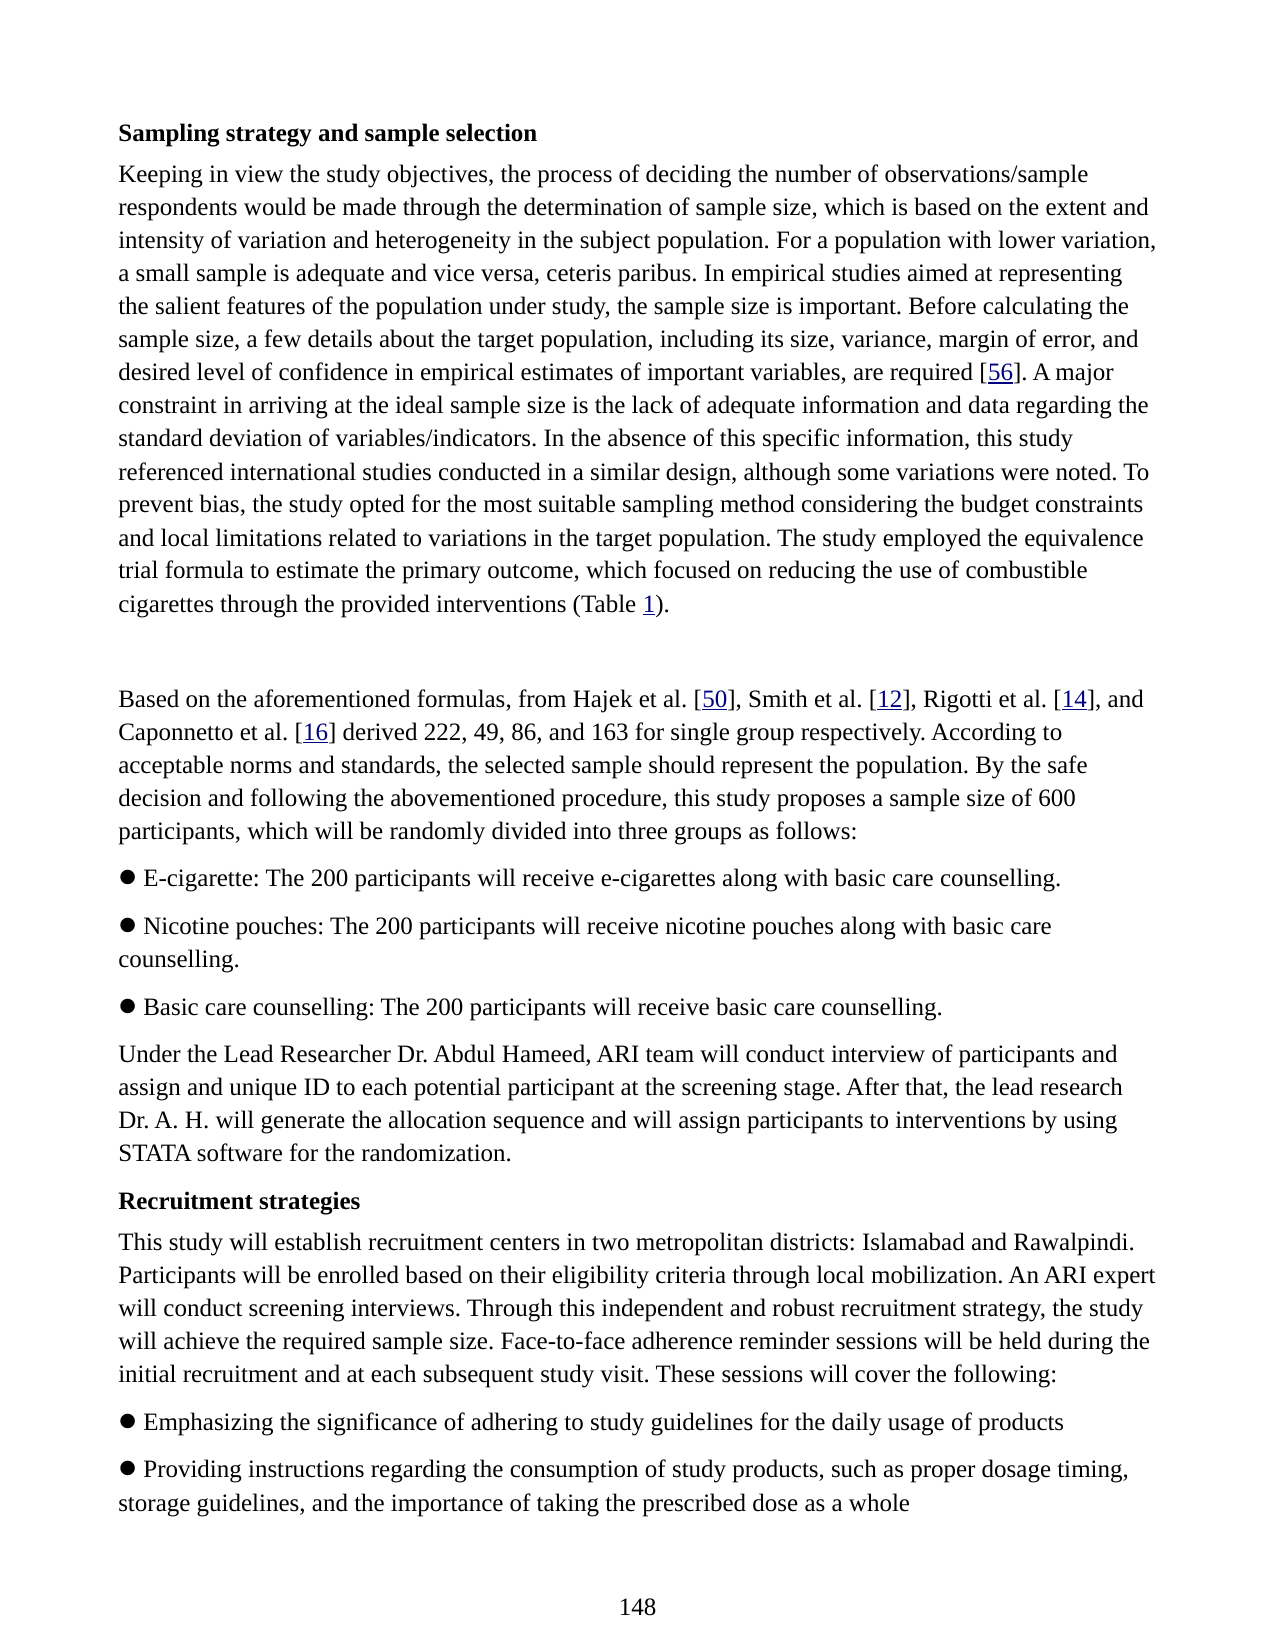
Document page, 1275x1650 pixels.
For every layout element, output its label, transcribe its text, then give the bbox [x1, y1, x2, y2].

list Basic care counselling: The 200 participants will receive basic care counselling. [118, 992, 1157, 1021]
list Emphasizing the significance of adhering to study guidelines for the daily usage of products [118, 1407, 1157, 1436]
text Keeping in view the study objectives, the process of deciding the number of observations/sample respondents would be made through the determination of sample size, which is based on the extent and intensity of variation and heterogeneity in the subject population. For a population with lower variation, a small sample is adequate and vice versa, ceteris paribus. In empirical studies aimed at representing the salient features of the population under study, the sample size is important. Before calculating the sample size, a few details about the target population, including its size, variance, margin of error, and desired level of confidence in empirical estimates of important variables, are required [56]. A major constraint in arriving at the ideal sample size is the lack of adequate information and data regarding the standard deviation of variables/indicators. In the absence of this specific information, this study referenced international studies conducted in a similar design, although some variations were noted. To prevent bias, the study opted for the most suitable sampling method considering the budget constraints and local limitations related to variations in the target population. The study employed the equivalence trial formula to estimate the primary outcome, which focused on reducing the use of combustible cigarettes through the provided interventions (Table 1). [118, 159, 1157, 617]
list Providing instructions regarding the consumption of study products, such as proper dosage timing, storage guidelines, and the importance of taking the prescribed dose as a whole [118, 1454, 1157, 1516]
subtitle Recruitment strategies [118, 1186, 1157, 1215]
list Nicotine pouches: The 200 participants will receive nicotine pouches along with basic care counselling. [118, 911, 1157, 973]
list E-cigarette: The 200 participants will receive e-cigarettes along with basic care counselling. [118, 863, 1157, 892]
subtitle Sampling strategy and sample selection [118, 118, 1157, 147]
text Based on the aforementioned formulas, from Hajek et al. [50], Smith et al. [12], Rigotti et al. [14], and Caponnetto et al. [16] derived 222, 49, 86, and 163 for single group respectively. According to acceptable norms and standards, the selected sample should represent the population. By the safe decision and following the abovementioned procedure, this study proposes a sample size of 600 participants, which will be randomly divided into three groups as follows: [118, 684, 1157, 845]
text This study will establish recruitment centers in two metropolitan districts: Islamabad and Rawalpindi. Participants will be enrolled based on their eligibility criteria through local mobilization. An ARI expert will conduct screening interviews. Through this independent and robust recruitment strategy, the study will achieve the required sample size. Face-to-face adherence reminder sessions will be held during the initial recruitment and at each subsequent study visit. These sessions will cover the following: [118, 1227, 1157, 1388]
text Under the Lead Researcher Dr. Abdul Hameed, ARI team will conduct interview of participants and assign and unique ID to each potential participant at the screening stage. After that, the lead research Dr. A. H. will generate the allocation sequence and will assign participants to interventions by using STATA software for the randomization. [118, 1039, 1157, 1167]
